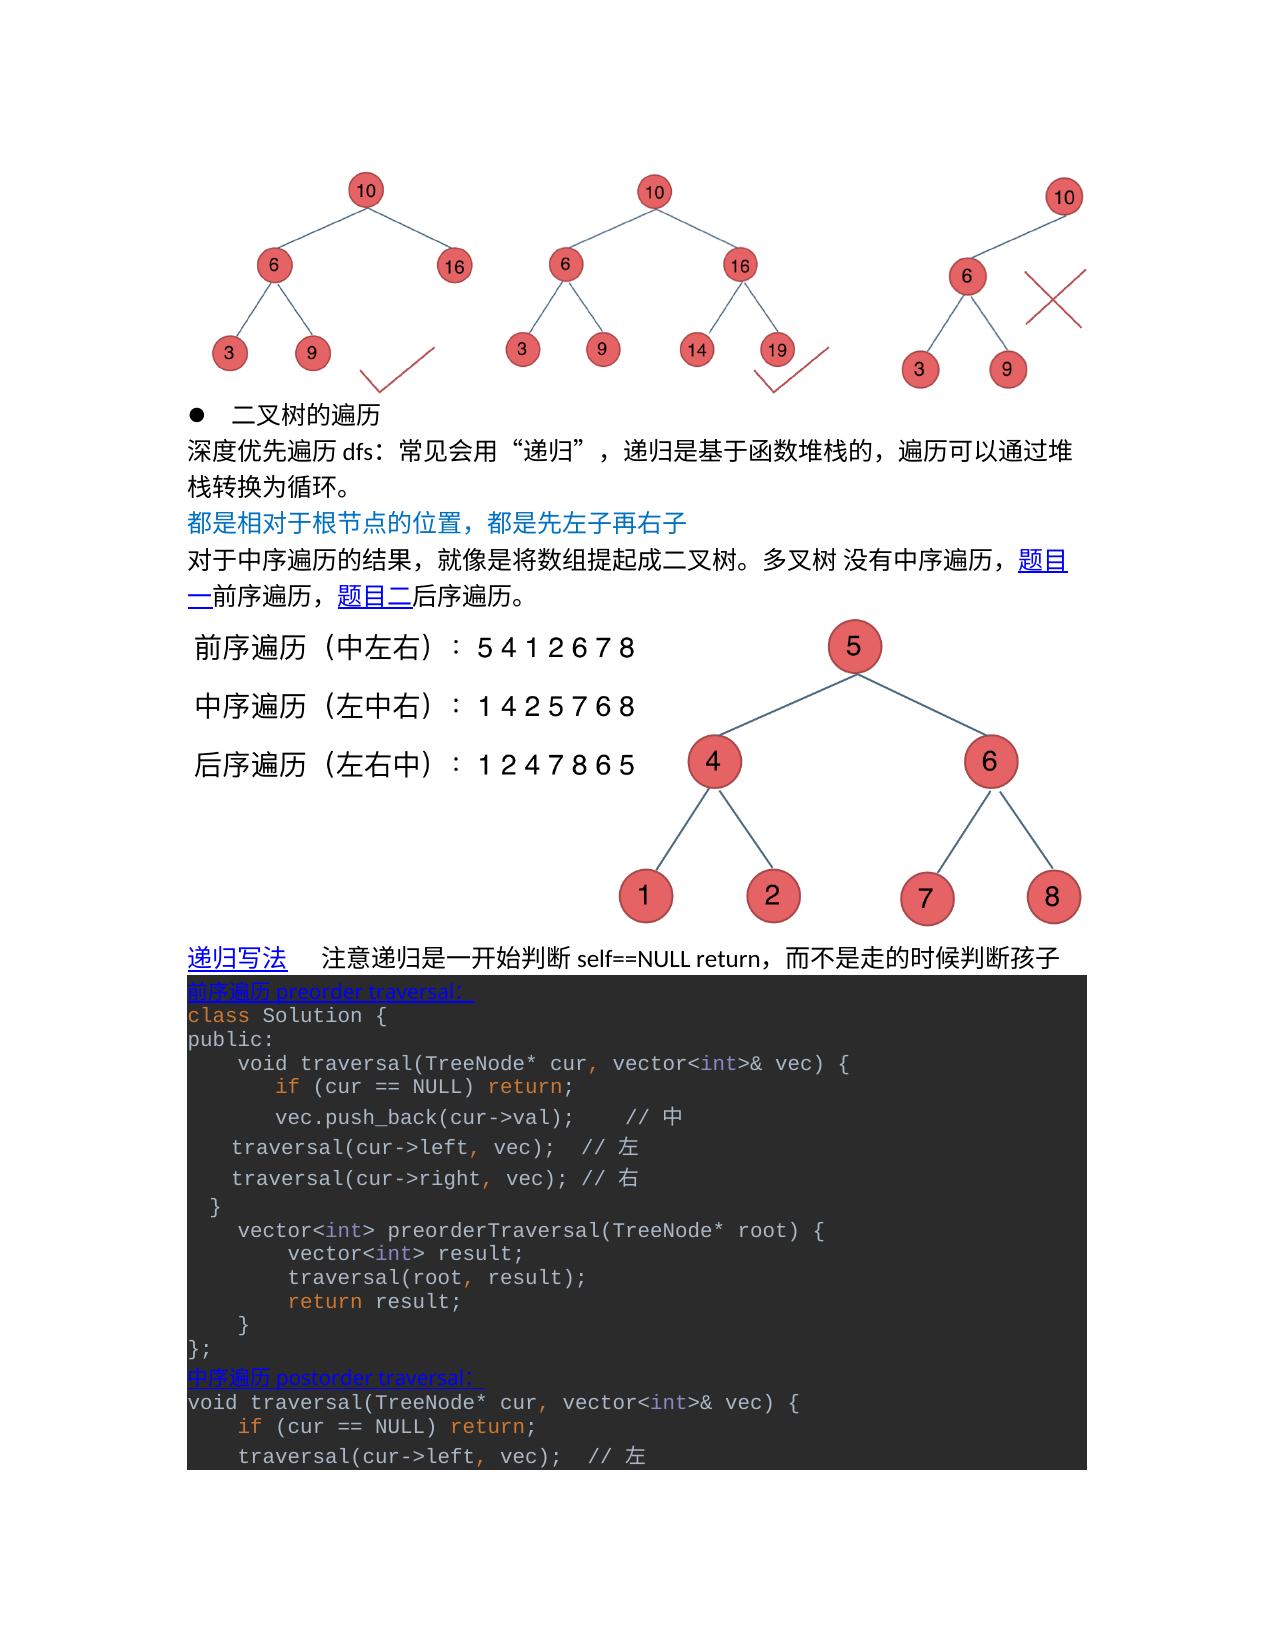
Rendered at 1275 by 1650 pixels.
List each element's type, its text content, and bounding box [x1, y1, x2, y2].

text 递归写法 注意递归是一开始判断 self==NULL return，而不是走的时候判断孩子 [187, 939, 1087, 975]
picture [187, 150, 1088, 396]
text 深度优先遍历dfs：常见会用“递归”，递归是基于函数堆栈的，遍历可以通过堆栈转换为循环。 [187, 431, 1087, 504]
text 对于中序遍历的结果，就像是将数组提起成二叉树。多叉树 没有中序遍历，题目一前序遍历，题目二后序遍历。 [187, 540, 1087, 612]
text class Solution { public: void traversal(TreeNode* cur, vector<int>& vec) { if (cur == NULL) return; vec.push_back(cur->val); // 中 traversal(cur->left, vec); // 左 traversal(cur->right, vec); // 右 } vector<int> preorderTraversal(TreeNode* root) { vector<int> result; traversal(root, result); return result; } }; [187, 1005, 1087, 1362]
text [187, 1362, 1087, 1470]
picture [187, 612, 1088, 939]
text 都是相对于根节点的位置，都是先左子再右子 [187, 504, 1087, 540]
text 前序遍历 preorder traversal： [187, 975, 1087, 1005]
list 二叉树的遍历 [187, 396, 1087, 431]
